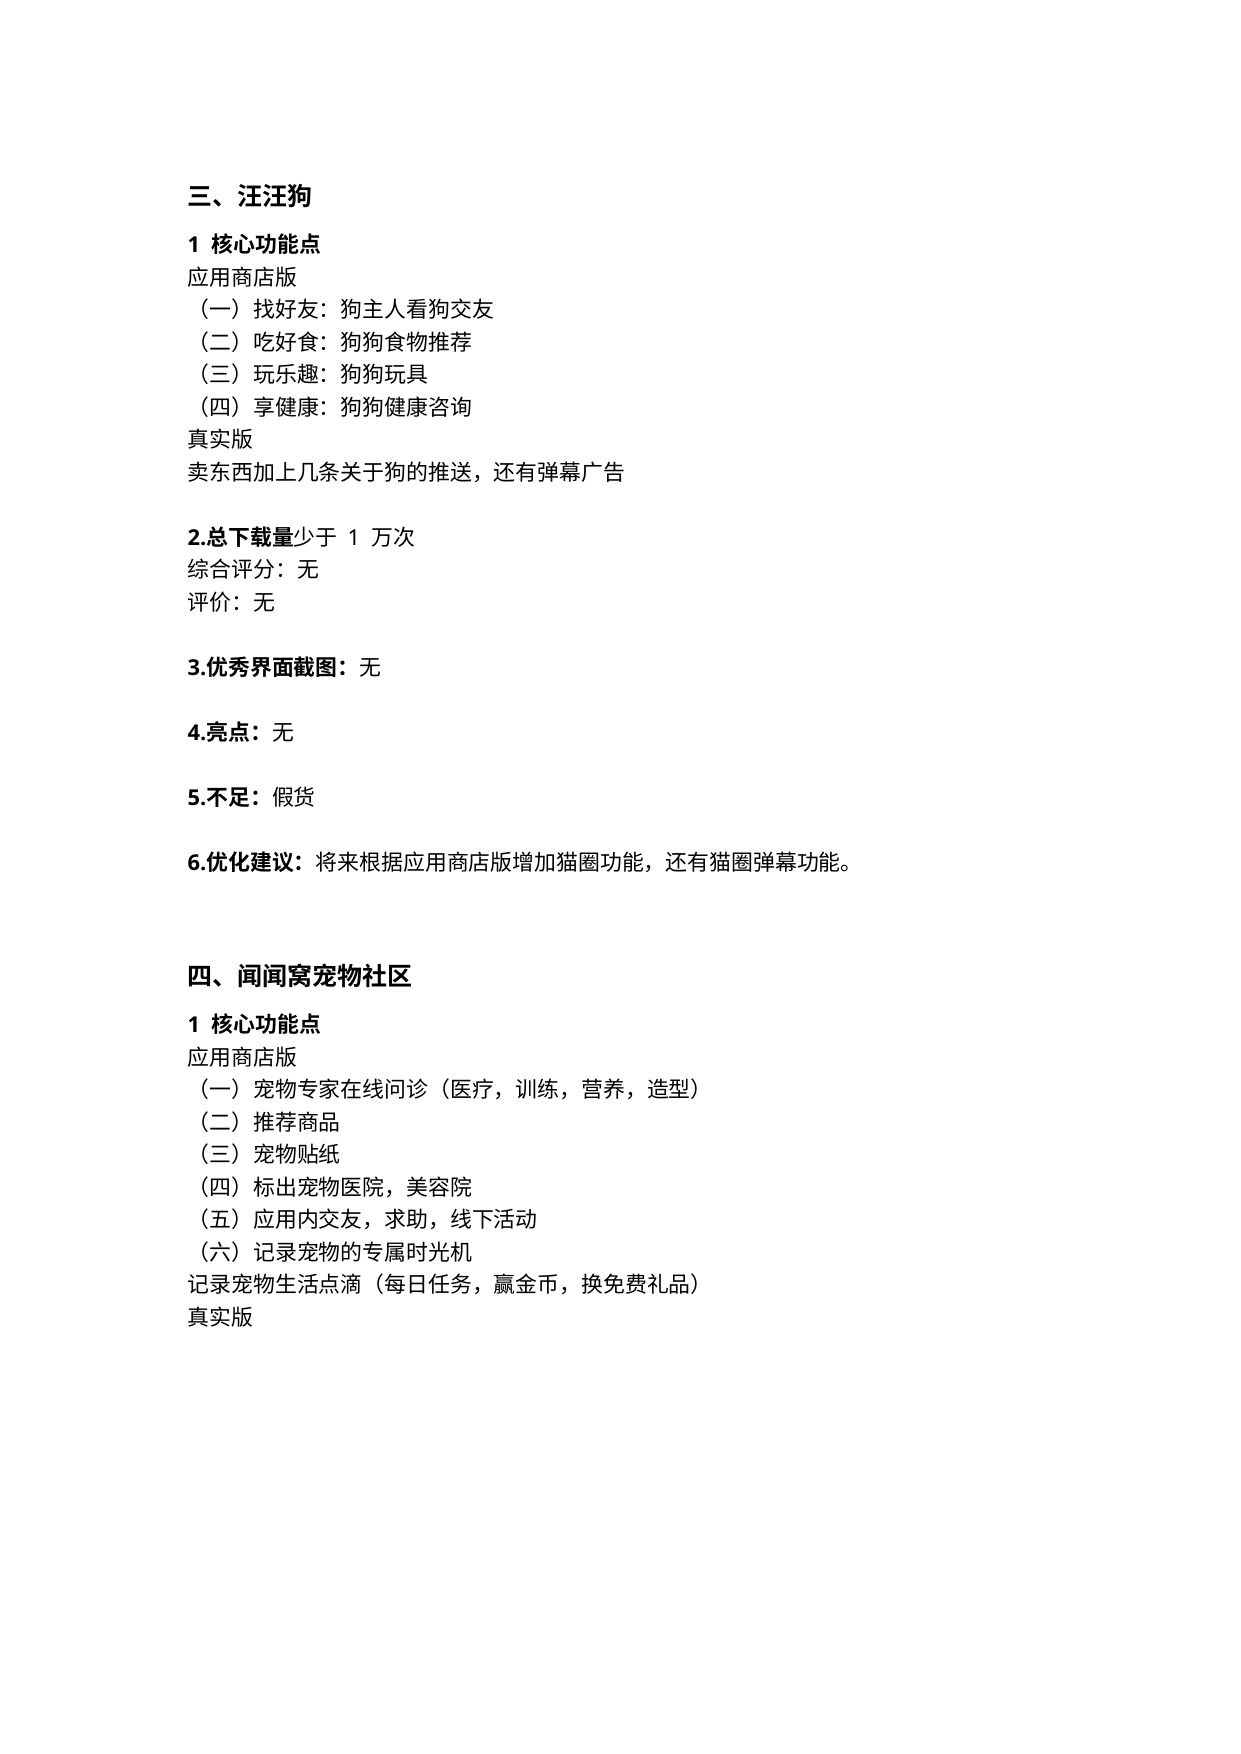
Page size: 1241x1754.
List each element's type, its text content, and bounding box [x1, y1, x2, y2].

text 6.优化建议：将来根据应用商店版增加猫圈功能，还有猫圈弹幕功能。 [187, 844, 1053, 877]
text 4.亮点：无 [187, 714, 1053, 747]
text 三、汪汪狗 [187, 162, 1053, 227]
list 宠物专家在线问诊（医疗，训练，营养，造型） [187, 1072, 1053, 1104]
list 推荐商品 [187, 1104, 1053, 1137]
text 应用商店版 [187, 259, 1053, 292]
text 1 核心功能点 [187, 1007, 1053, 1039]
list 应用内交友，求助，线下活动 [187, 1202, 1053, 1234]
text 2.总下载量少于 1 万次 [187, 519, 1053, 552]
text 1 核心功能点 [187, 227, 1053, 259]
list 玩乐趣：狗狗玩具 [187, 357, 1053, 389]
list 记录宠物的专属时光机 [187, 1234, 1053, 1267]
text 评价：无 [187, 584, 1053, 617]
text 3.优秀界面截图：无 [187, 649, 1053, 682]
list 吃好食：狗狗食物推荐 [187, 324, 1053, 357]
text 四、闻闻窝宠物社区 [187, 942, 1053, 1007]
text 5.不足：假货 [187, 779, 1053, 812]
list 宠物贴纸 [187, 1137, 1053, 1169]
text 真实版 [187, 422, 1053, 454]
list 找好友：狗主人看狗交友 [187, 292, 1053, 324]
list 标出宠物医院，美容院 [187, 1169, 1053, 1202]
text 真实版 [187, 1299, 1053, 1332]
text 应用商店版 [187, 1039, 1053, 1072]
list 享健康：狗狗健康咨询 [187, 389, 1053, 422]
text 记录宠物生活点滴（每日任务，赢金币，换免费礼品） [187, 1267, 1053, 1299]
text 卖东西加上几条关于狗的推送，还有弹幕广告 [187, 454, 1053, 487]
text 综合评分：无 [187, 552, 1053, 584]
